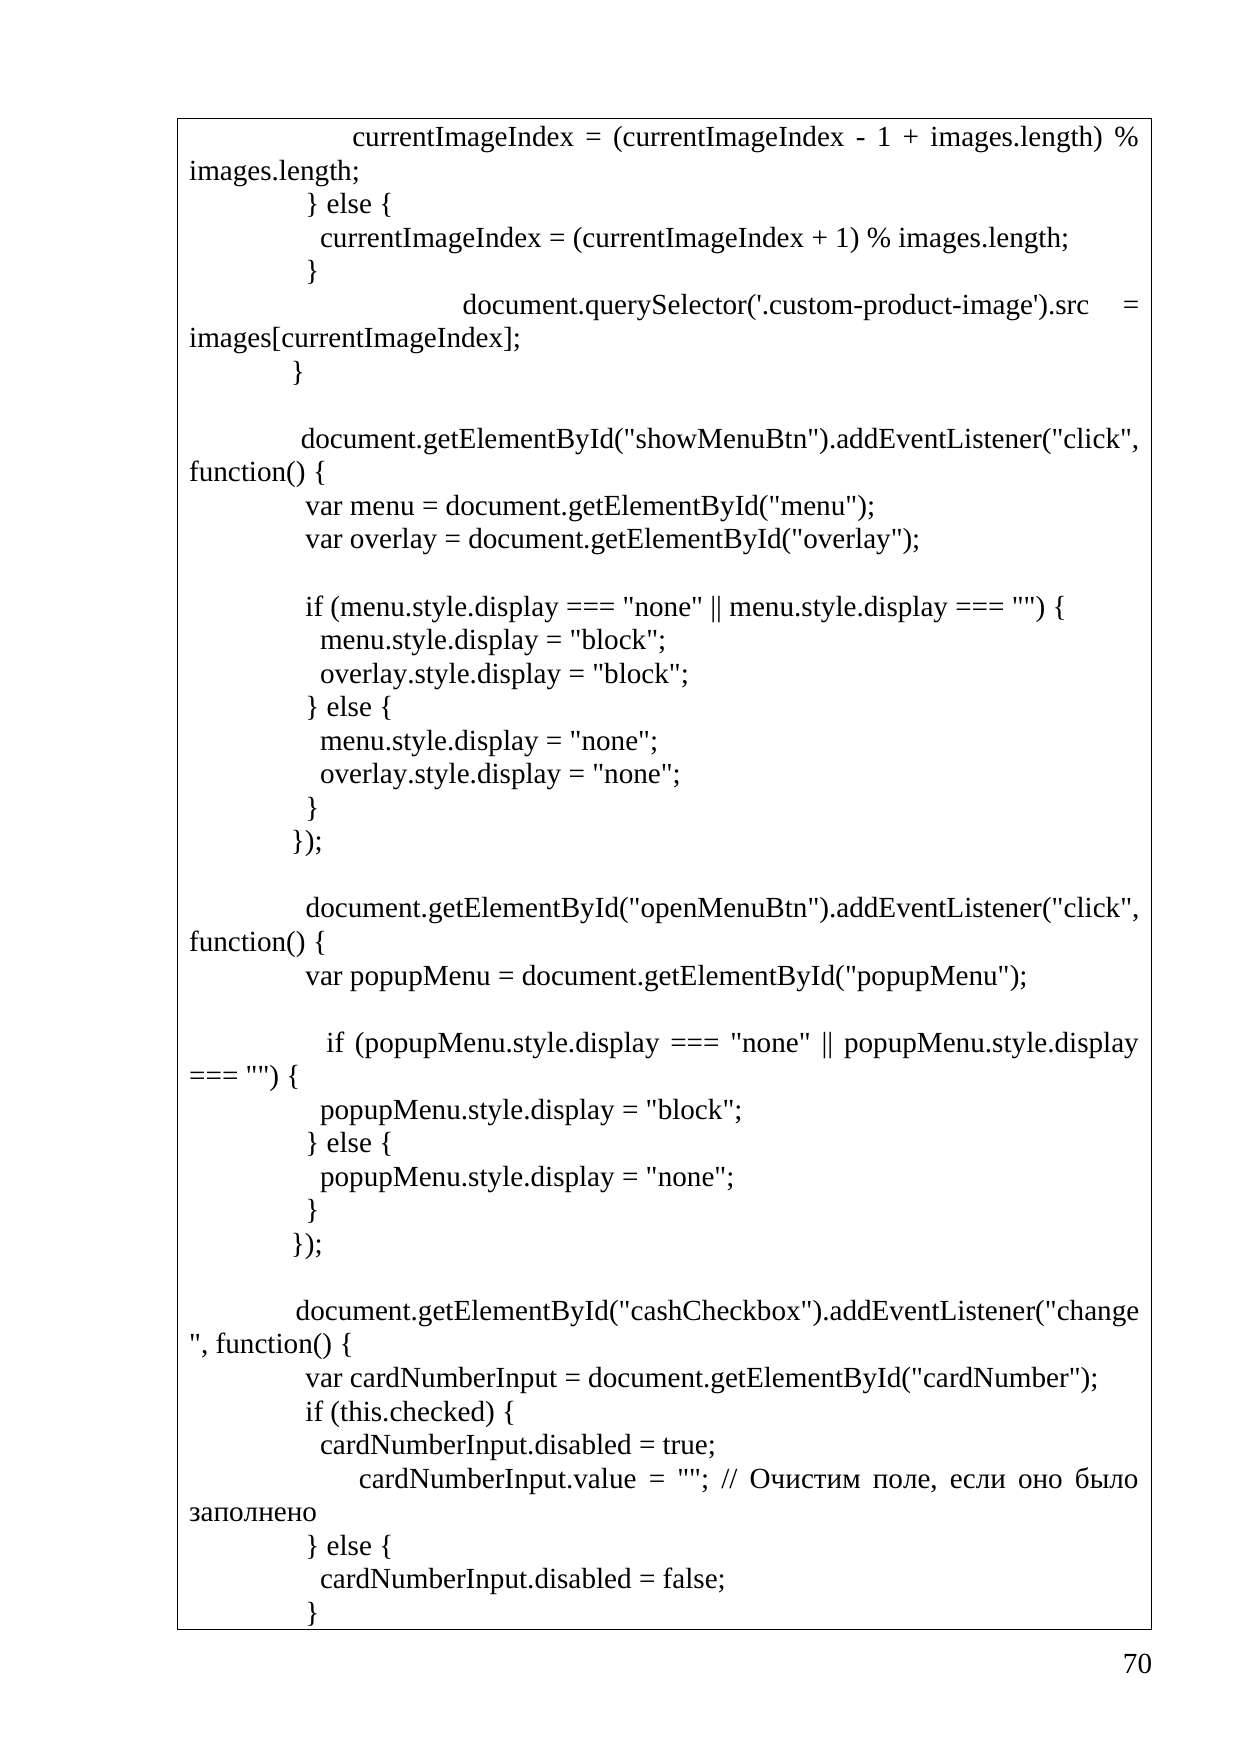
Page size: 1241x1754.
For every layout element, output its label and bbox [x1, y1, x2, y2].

table_header [178, 119, 1151, 1628]
